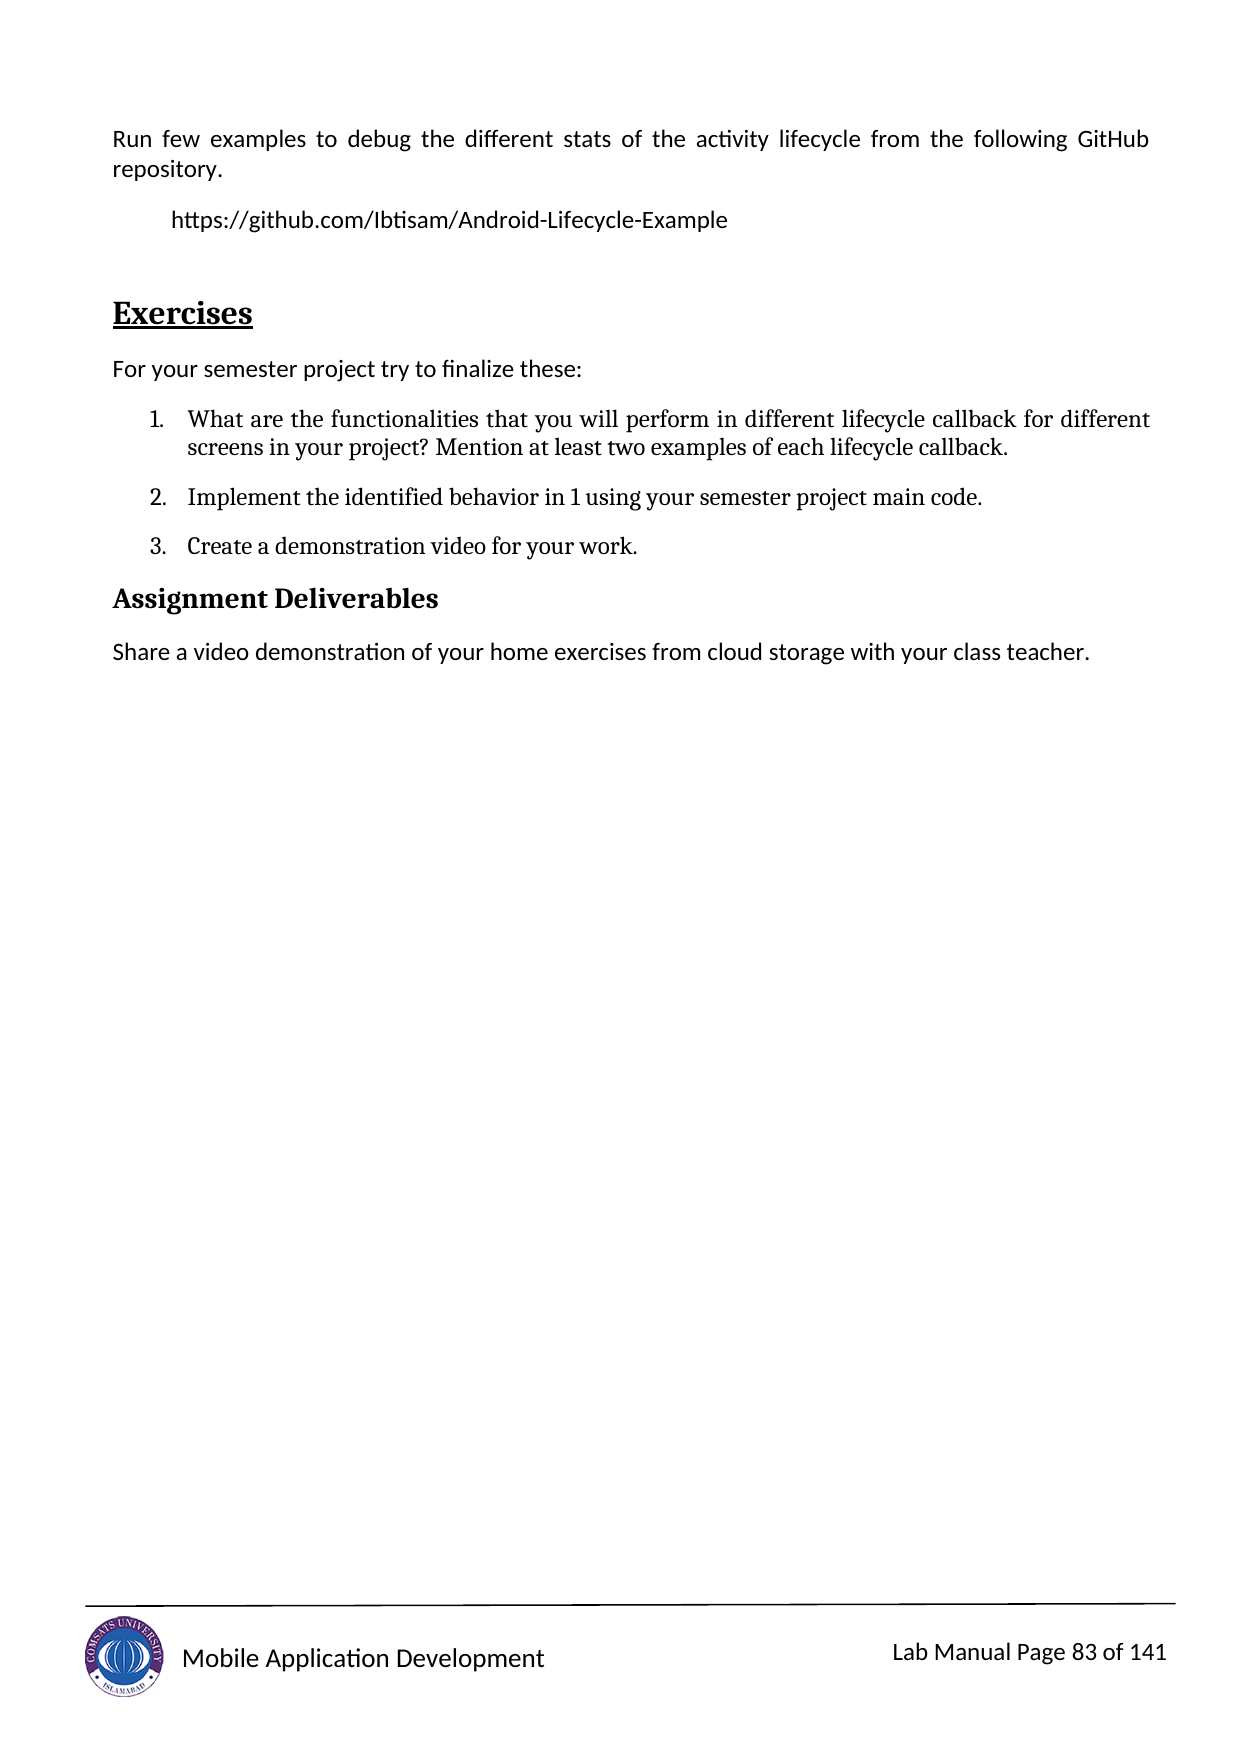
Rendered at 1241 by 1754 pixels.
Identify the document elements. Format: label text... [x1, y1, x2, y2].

subtitle Assignment Deliverables [112, 582, 1240, 615]
text For your semester project try to finalize these: [112, 353, 1152, 384]
list What are the functionalities that you will perform in different lifecycle callback for different screens in your project? Mention at least two examples of each lifecycle callback. [150, 404, 1152, 462]
text Run few examples to debug the different stats of the activity lifecycle from the following GitHub repository. [112, 123, 1152, 184]
list Implement the identified behavior in 1 using your semester project main code. [150, 483, 1152, 511]
picture [85, 1616, 165, 1697]
text Share a video demonstration of your home exercises from cloud storage with your class teacher. [112, 636, 1152, 667]
subtitle Exercises [112, 294, 1240, 332]
list Create a demonstration video for your work. [150, 532, 1152, 561]
text https://github.com/Ibtisam/Android-Lifecycle-Example [112, 205, 1152, 235]
